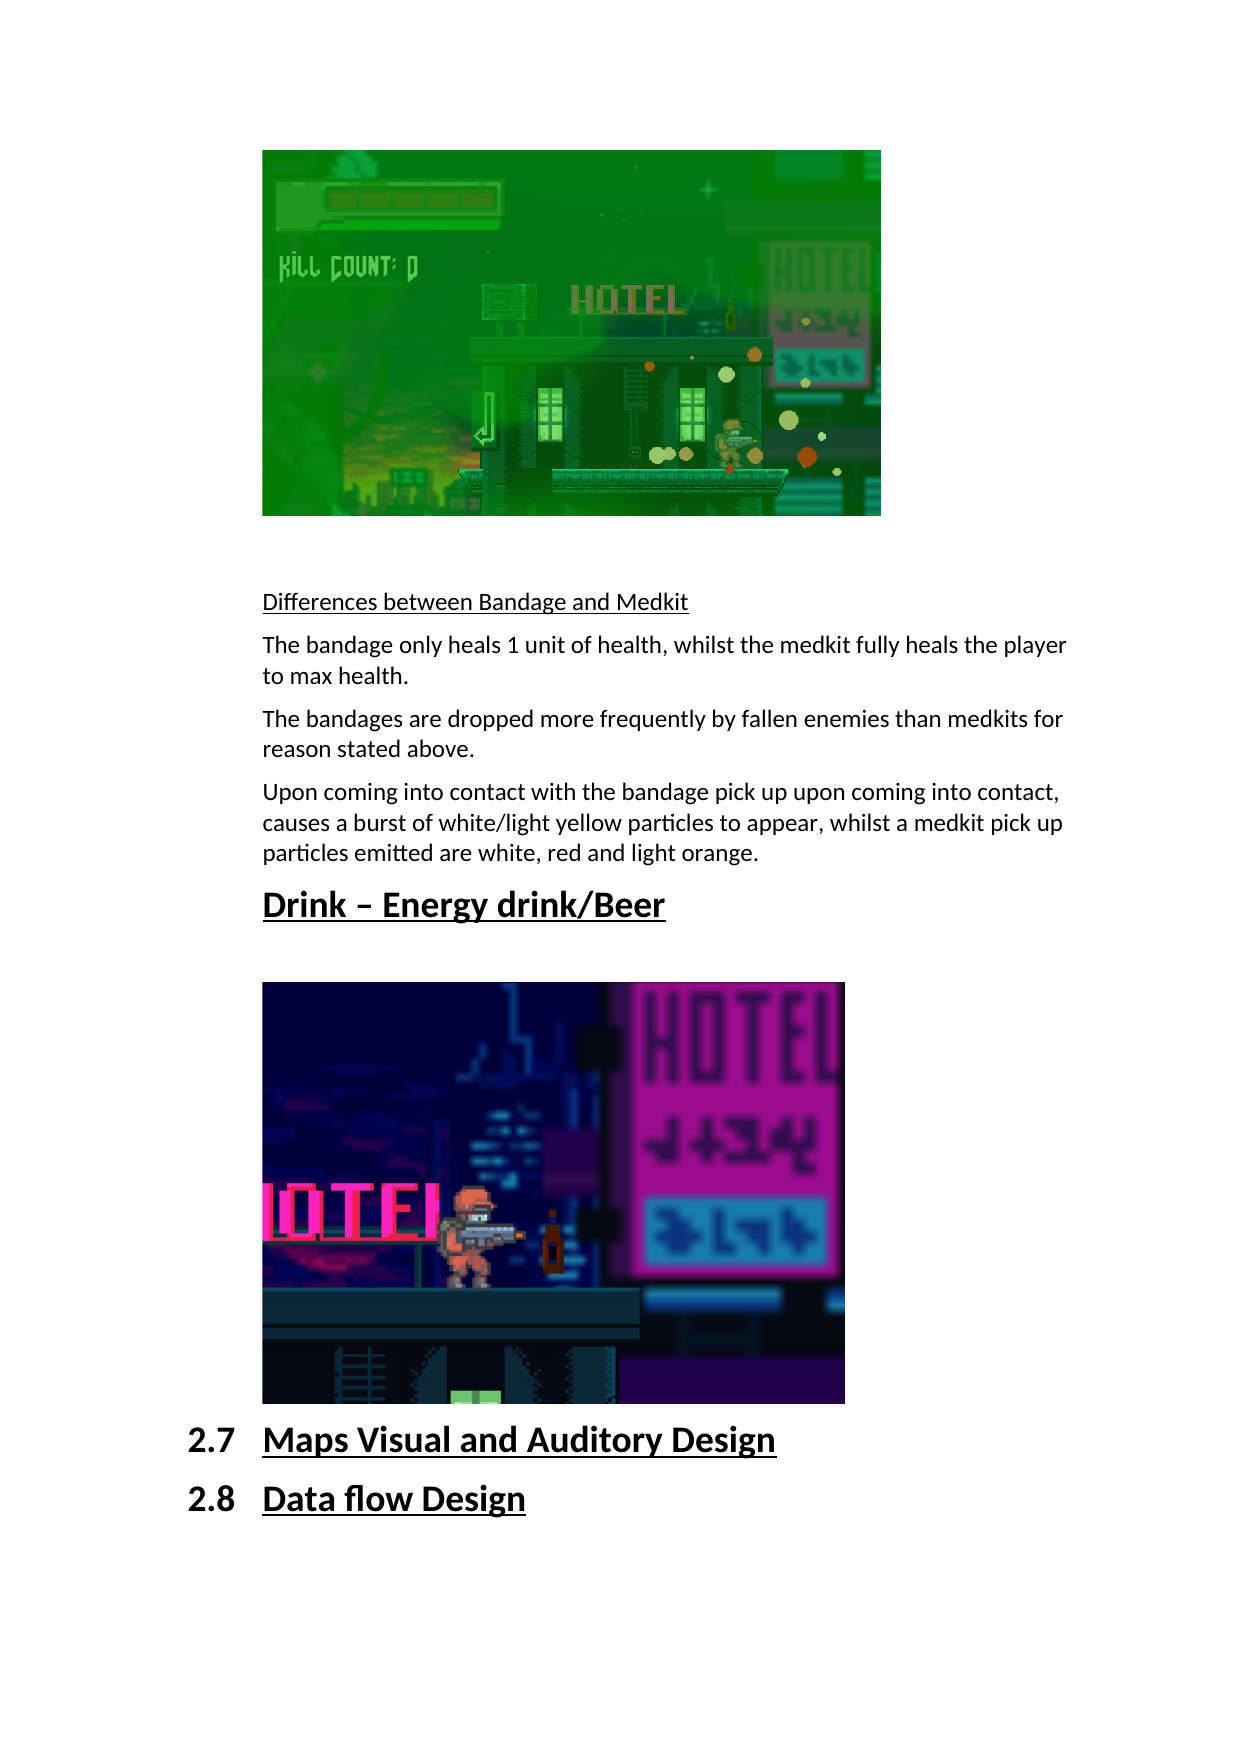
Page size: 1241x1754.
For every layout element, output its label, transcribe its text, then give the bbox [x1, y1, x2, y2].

picture [262, 982, 845, 1404]
list Differences between Bandage and Medkit [262, 586, 1090, 617]
list Maps Visual and Auditory Design [187, 1416, 1090, 1462]
picture [262, 150, 881, 516]
list Drink – Energy drink/Beer [262, 881, 1090, 926]
list The bandage only heals 1 unit of health, whilst the medkit fully heals the player to max health. [262, 629, 1090, 691]
list Data flow Design [187, 1475, 1090, 1521]
list The bandages are dropped more frequently by fallen enemies than medkits for reason stated above. [262, 703, 1090, 764]
list Upon coming into contact with the bandage pick up upon coming into contact, causes a burst of white/light yellow particles to appear, whilst a medkit pick up particles emitted are white, red and light orange. [262, 777, 1090, 868]
